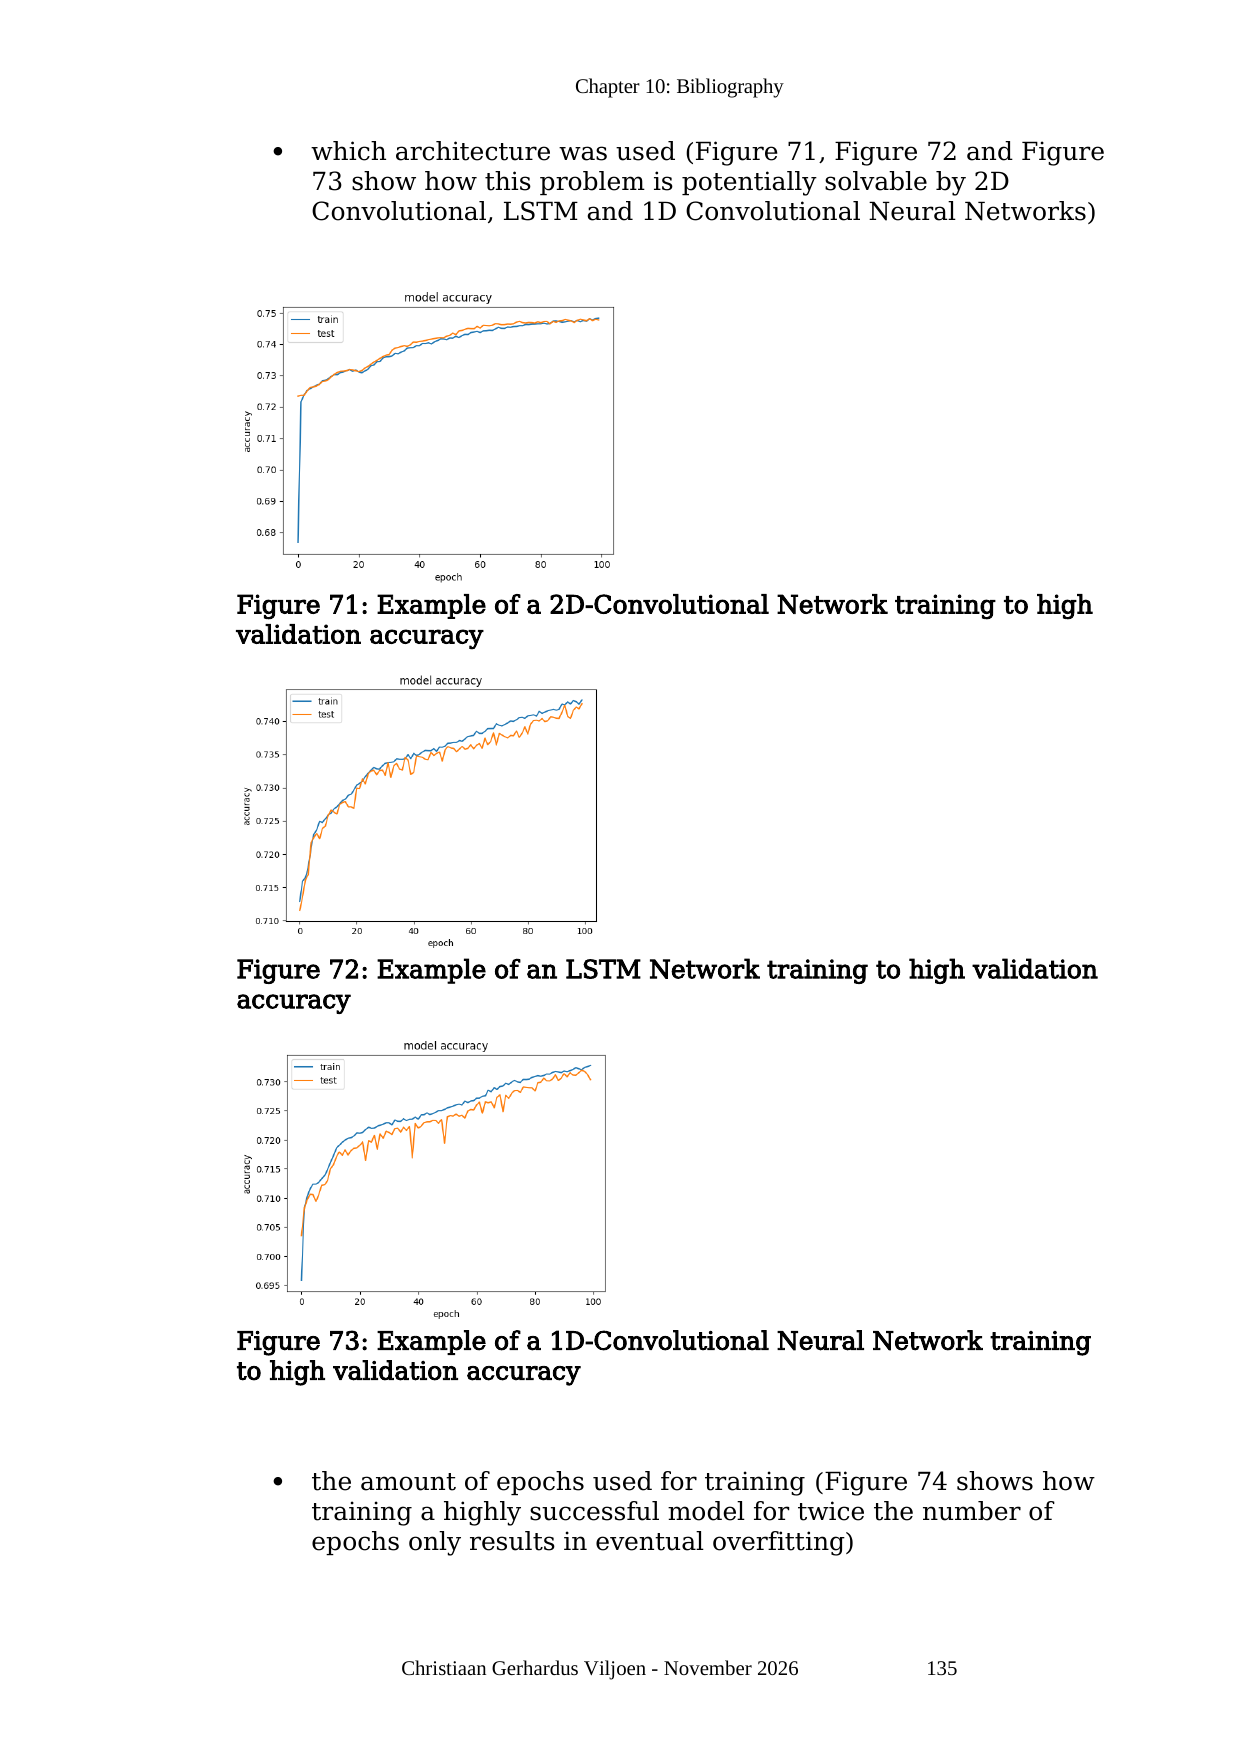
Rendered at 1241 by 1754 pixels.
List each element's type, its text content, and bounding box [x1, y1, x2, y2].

picture [236, 285, 622, 589]
picture [236, 669, 604, 954]
text Figure : Example of a 2D-Convolutional Network training to high validation accuracy [236, 588, 1122, 648]
text Figure : Example of an LSTM Network training to high validation accuracy [236, 953, 1122, 1013]
picture [236, 1034, 613, 1325]
text Figure : Example of a 1D-Convolutional Neural Network training to high validation accuracy [236, 1325, 1122, 1385]
